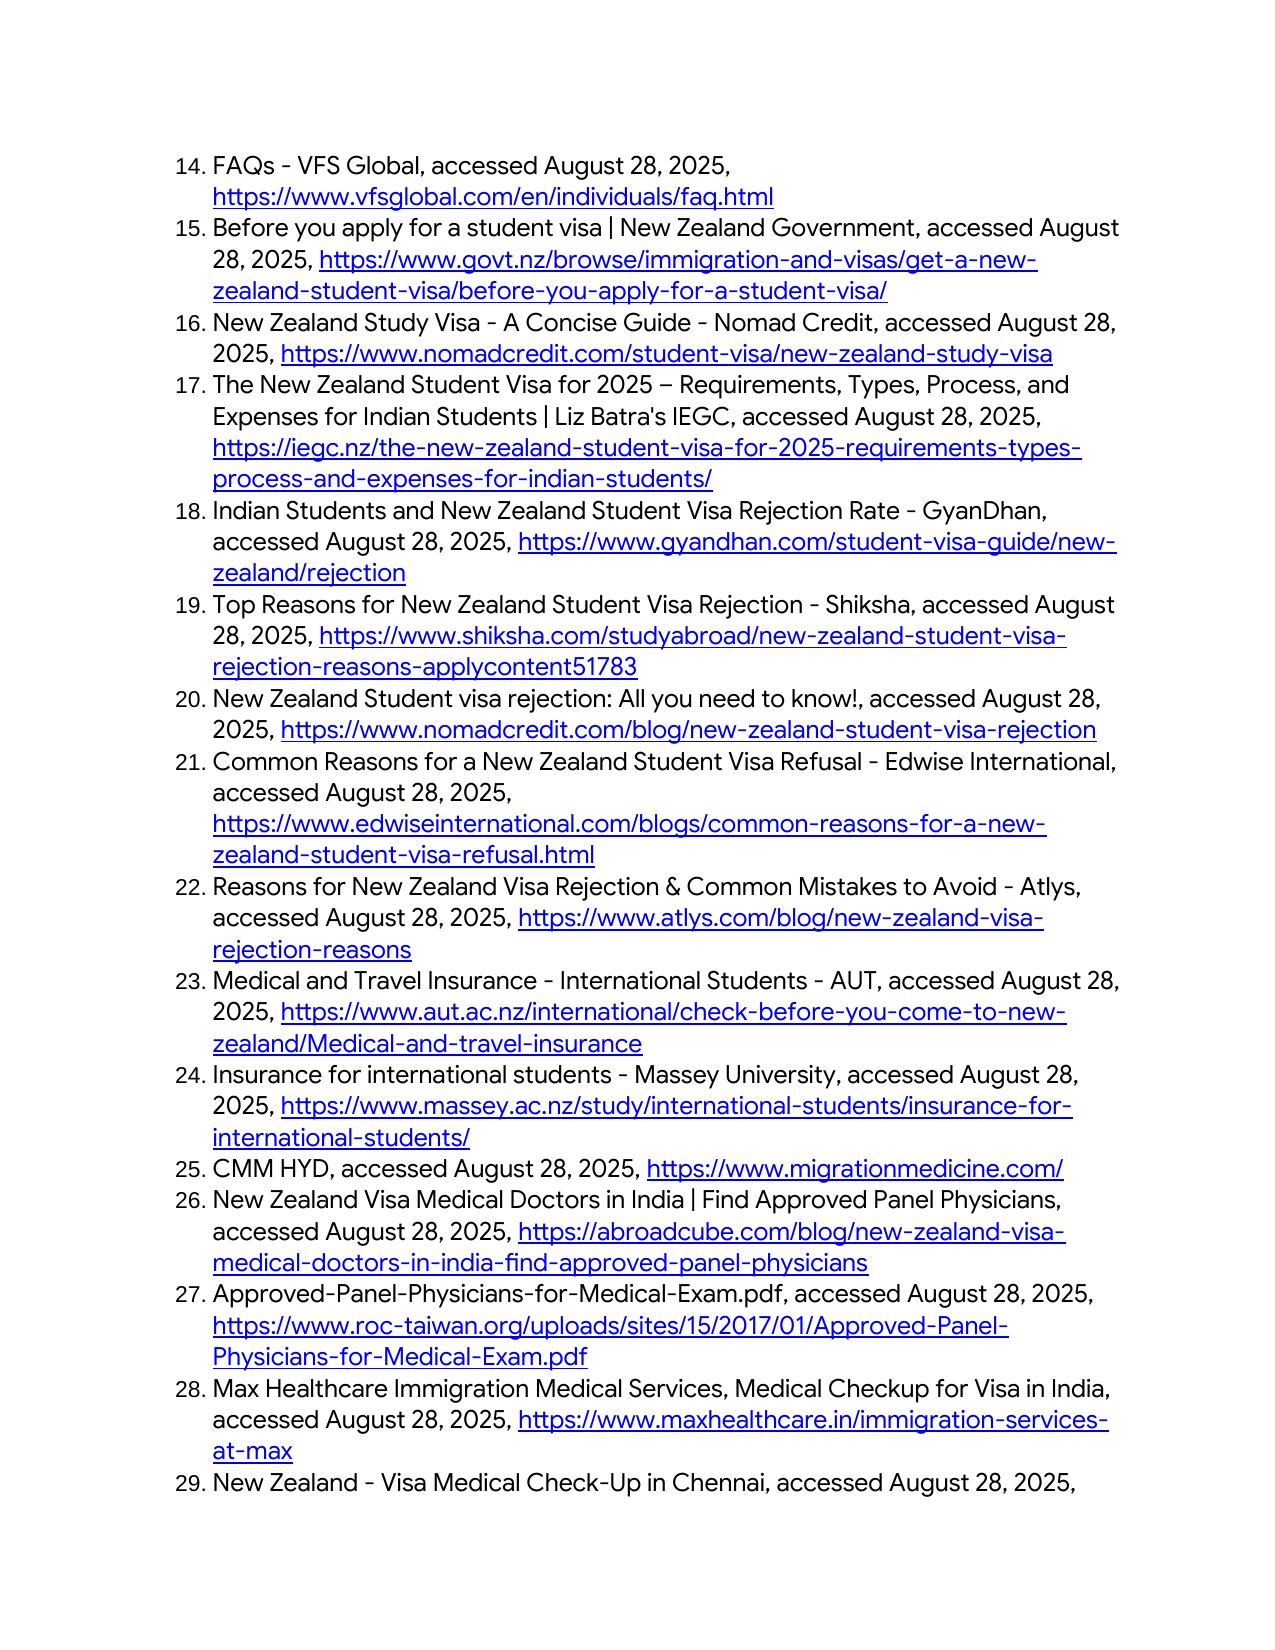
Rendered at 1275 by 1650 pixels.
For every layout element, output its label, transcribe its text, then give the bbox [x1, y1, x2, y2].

list CMM HYD, accessed August 28, 2025, https://www.migrationmedicine.com/ [175, 1153, 1125, 1185]
list Max Healthcare Immigration Medical Services, Medical Checkup for Visa in India, accessed August 28, 2025, https://www.maxhealthcare.in/immigration-services-at-max [175, 1373, 1125, 1467]
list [175, 1467, 1125, 1498]
list Reasons for New Zealand Visa Rejection & Common Mistakes to Avoid - Atlys, accessed August 28, 2025, https://www.atlys.com/blog/new-zealand-visa-rejection-reasons [175, 871, 1125, 965]
list Insurance for international students - Massey University, accessed August 28, 2025, https://www.massey.ac.nz/study/international-students/insurance-for-international-students/ [175, 1059, 1125, 1153]
list Medical and Travel Insurance - International Students - AUT, accessed August 28, 2025, https://www.aut.ac.nz/international/check-before-you-come-to-new-zealand/Medical-and-travel-insurance [175, 965, 1125, 1059]
list New Zealand Visa Medical Doctors in India | Find Approved Panel Physicians, accessed August 28, 2025, https://abroadcube.com/blog/new-zealand-visa-medical-doctors-in-india-find-approved-panel-physicians [175, 1185, 1125, 1279]
list FAQs - VFS Global, accessed August 28, 2025, https://www.vfsglobal.com/en/individuals/faq.html [175, 150, 1125, 213]
list Common Reasons for a New Zealand Student Visa Refusal - Edwise International, accessed August 28, 2025, https://www.edwiseinternational.com/blogs/common-reasons-for-a-new-zealand-student-visa-refusal.html [175, 746, 1125, 871]
list Approved-Panel-Physicians-for-Medical-Exam.pdf, accessed August 28, 2025, https://www.roc-taiwan.org/uploads/sites/15/2017/01/Approved-Panel-Physicians-for-Medical-Exam.pdf [175, 1279, 1125, 1373]
list New Zealand Study Visa - A Concise Guide - Nomad Credit, accessed August 28, 2025, https://www.nomadcredit.com/student-visa/new-zealand-study-visa [175, 307, 1125, 369]
list New Zealand Student visa rejection: All you need to know!, accessed August 28, 2025, https://www.nomadcredit.com/blog/new-zealand-student-visa-rejection [175, 683, 1125, 746]
list Top Reasons for New Zealand Student Visa Rejection - Shiksha, accessed August 28, 2025, https://www.shiksha.com/studyabroad/new-zealand-student-visa-rejection-reasons-applycontent51783 [175, 589, 1125, 683]
list Before you apply for a student visa | New Zealand Government, accessed August 28, 2025, https://www.govt.nz/browse/immigration-and-visas/get-a-new-zealand-student-visa/before-you-apply-for-a-student-visa/ [175, 213, 1125, 307]
list The New Zealand Student Visa for 2025 – Requirements, Types, Process, and Expenses for Indian Students | Liz Batra's IEGC, accessed August 28, 2025, https://iegc.nz/the-new-zealand-student-visa-for-2025-requirements-types-process-and-expenses-for-indian-students/ [175, 369, 1125, 495]
list Indian Students and New Zealand Student Visa Rejection Rate - GyanDhan, accessed August 28, 2025, https://www.gyandhan.com/student-visa-guide/new-zealand/rejection [175, 495, 1125, 589]
